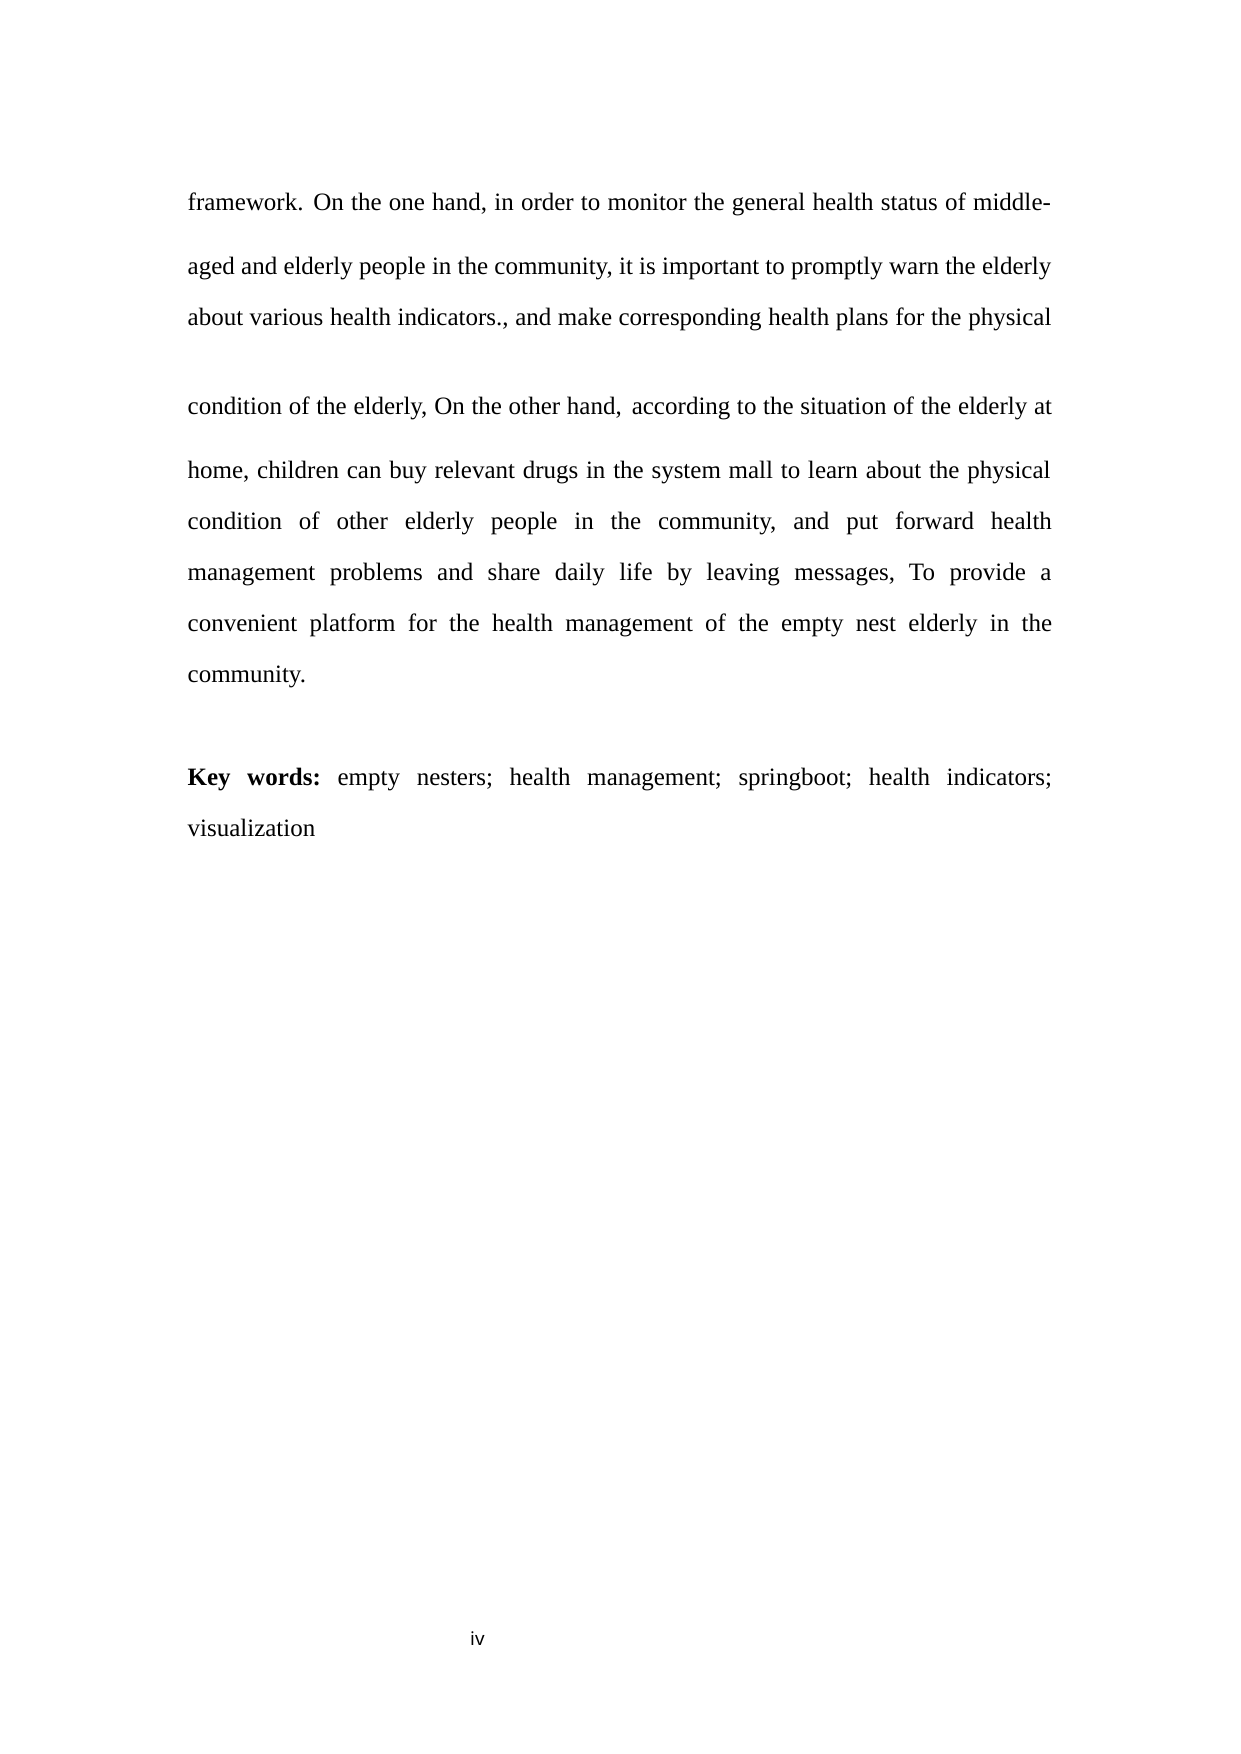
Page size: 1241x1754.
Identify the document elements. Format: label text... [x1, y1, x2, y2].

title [187, 164, 1053, 690]
text Key words: empty nesters; health management; springboot; health indicators; visualization [187, 759, 1053, 844]
